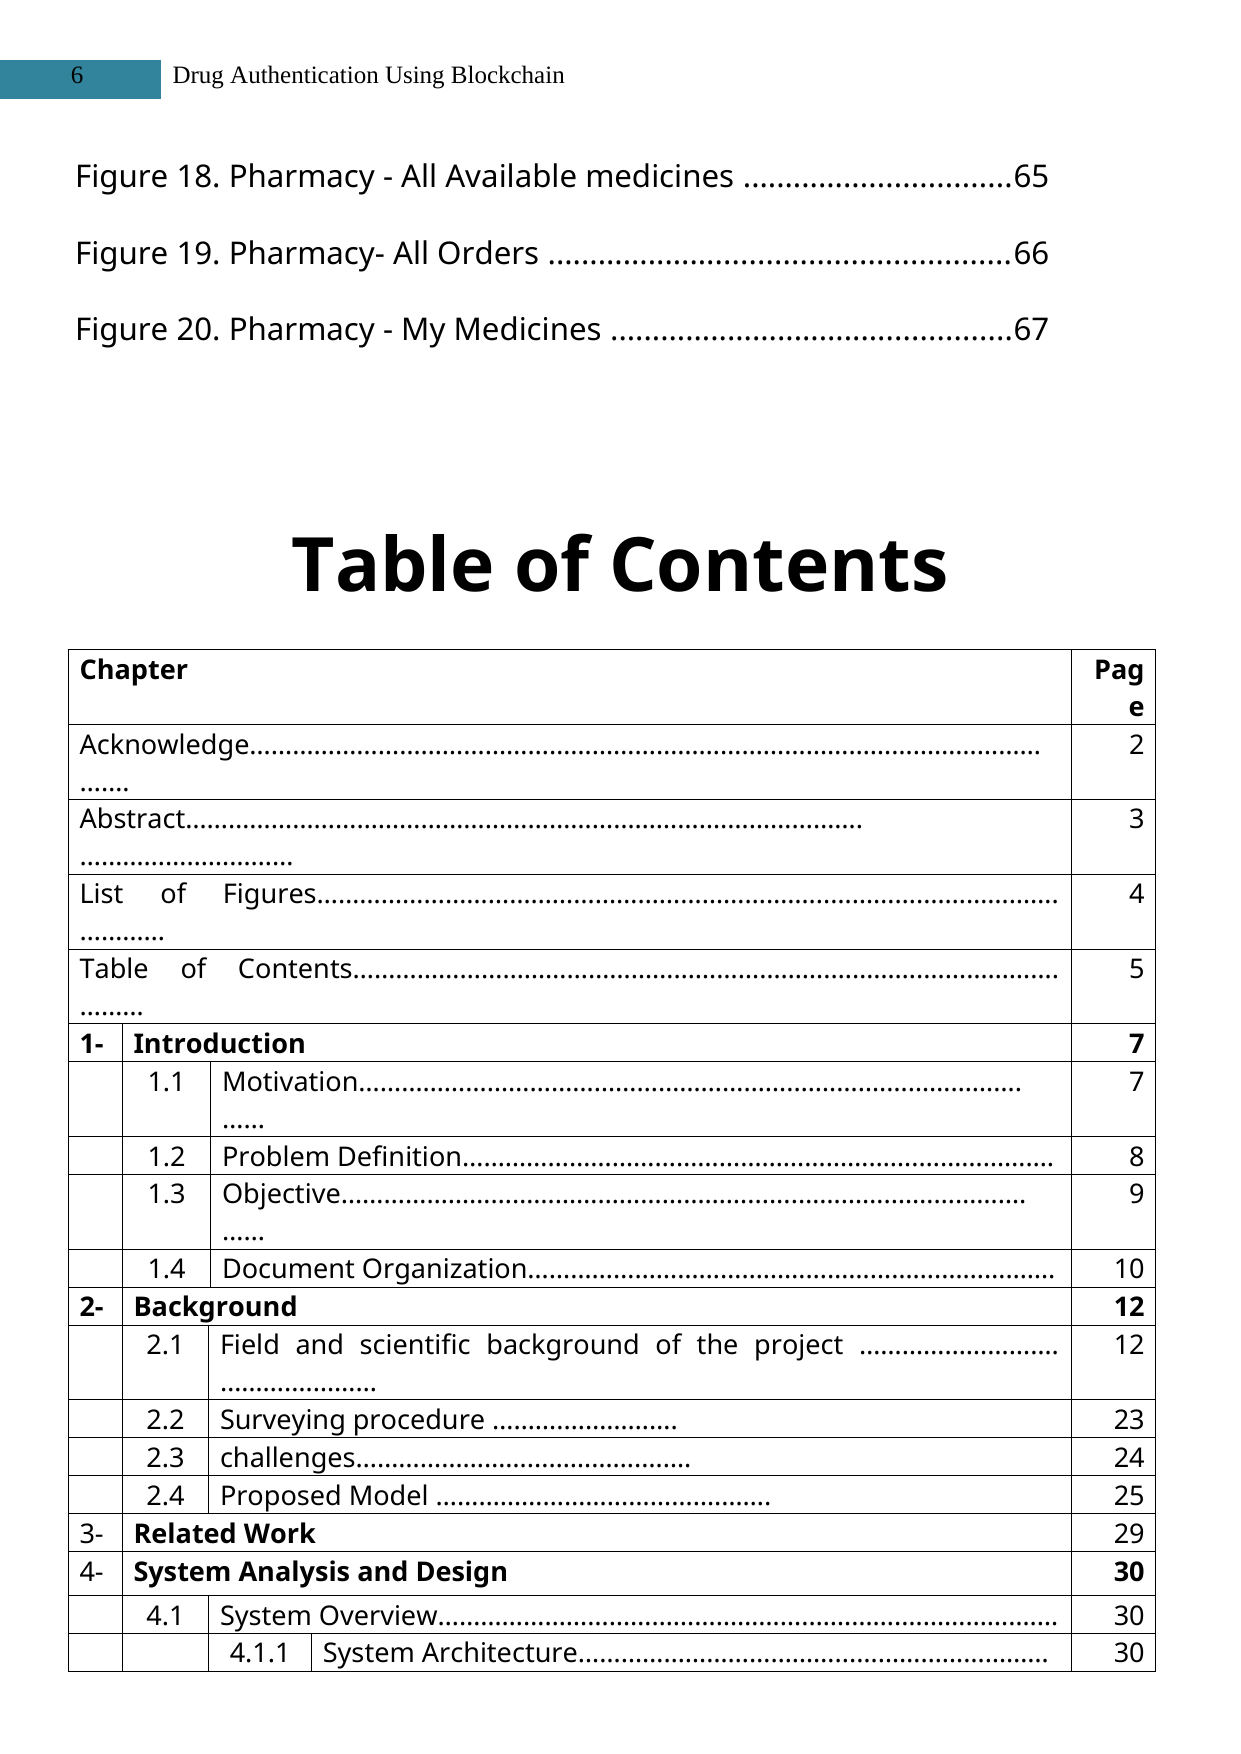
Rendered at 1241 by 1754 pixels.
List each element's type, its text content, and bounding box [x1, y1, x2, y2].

table_cell 4 [1072, 875, 1155, 948]
table_cell [69, 1634, 122, 1671]
table_cell 29 [1072, 1514, 1155, 1551]
table_cell 2.4 [123, 1476, 208, 1513]
table_cell 2 [1072, 725, 1155, 799]
table_cell 8 [1072, 1137, 1155, 1174]
table_cell [69, 1476, 122, 1513]
table_cell [69, 1062, 122, 1136]
table_cell 1.1 [123, 1062, 210, 1136]
table_cell 5 [1072, 950, 1155, 1023]
table_cell Table of Contents………………………………………………………….………….……………….……… [69, 950, 1071, 1023]
table_cell Acknowledge………………………………………………………………………………………………………. [69, 725, 1071, 799]
table_cell List of Figures……………………………………………………………...………….……………….………… [69, 875, 1071, 948]
text Figure 18. Pharmacy - All Available medicines 65 [75, 154, 1165, 197]
table_cell 23 [1072, 1400, 1155, 1437]
table_cell Document Organization………………………………………………….……………. [211, 1250, 1071, 1287]
table_cell 1.3 [123, 1175, 210, 1249]
table_cell 1.2 [123, 1137, 210, 1174]
table_cell [69, 1175, 122, 1249]
table_cell 25 [1072, 1476, 1155, 1513]
text Table of Contents [75, 511, 1165, 613]
table_cell Objective………………………………………………….......………….……………….…… [211, 1175, 1071, 1249]
table_cell Related Work [123, 1514, 1071, 1551]
table_cell 12 [1072, 1288, 1155, 1324]
table_cell 30 [1072, 1552, 1155, 1595]
table_cell [69, 1137, 122, 1174]
table_cell 3- [69, 1514, 122, 1551]
table_cell [123, 1634, 208, 1671]
table_cell Abstract………………………………………………………………….……………….………………………… [69, 800, 1071, 874]
table_cell Proposed Model ……………………...………….……. [209, 1476, 1071, 1513]
table_cell 3 [1072, 800, 1155, 874]
table_cell 2.3 [123, 1438, 208, 1475]
table_cell [69, 1596, 122, 1633]
table_cell [69, 1250, 122, 1287]
table_cell 4.1 [123, 1596, 208, 1633]
table_cell Surveying procedure ……….……………. [209, 1400, 1071, 1437]
table_cell Field and scientific background of the project ……………………….……….………… [209, 1326, 1071, 1399]
table_cell 12 [1072, 1326, 1155, 1399]
table_cell System Analysis and Design [123, 1552, 1071, 1595]
table_cell 30 [1072, 1634, 1155, 1671]
table_cell [69, 1326, 122, 1399]
table_cell 2.2 [123, 1400, 208, 1437]
table_cell 4.1.1 [209, 1634, 311, 1671]
table_cell 30 [1072, 1596, 1155, 1633]
table_cell 9 [1072, 1175, 1155, 1249]
table_cell 2- [69, 1288, 122, 1324]
table_header Chapter [69, 650, 1071, 724]
table_cell Background [123, 1288, 1071, 1324]
table_cell Motivation…………………………………………………….………….……………….…… [211, 1062, 1071, 1136]
table_cell 2.1 [123, 1326, 208, 1399]
table_cell System Architecture………………………………...……………………… [312, 1634, 1071, 1671]
text Figure 20. Pharmacy - My Medicines 67 [75, 307, 1165, 350]
table_cell challenges……………………...………….……. [209, 1438, 1071, 1475]
table_cell 1.4 [123, 1250, 210, 1287]
table_cell Introduction [123, 1024, 1071, 1061]
table_cell [69, 1438, 122, 1475]
table_cell 4- [69, 1552, 122, 1595]
table_cell 7 [1072, 1024, 1155, 1061]
table_cell Problem Definition……………………………………………………….………………. [211, 1137, 1071, 1174]
table_cell 7 [1072, 1062, 1155, 1136]
table_cell 24 [1072, 1438, 1155, 1475]
table_header Page [1072, 650, 1155, 724]
table_cell 10 [1072, 1250, 1155, 1287]
table_cell 1- [69, 1024, 122, 1061]
table_cell [69, 1400, 122, 1437]
text Figure 19. Pharmacy- All Orders 66 [75, 231, 1165, 273]
table_cell System Overview…………………………………………….………….……………….… [209, 1596, 1071, 1633]
